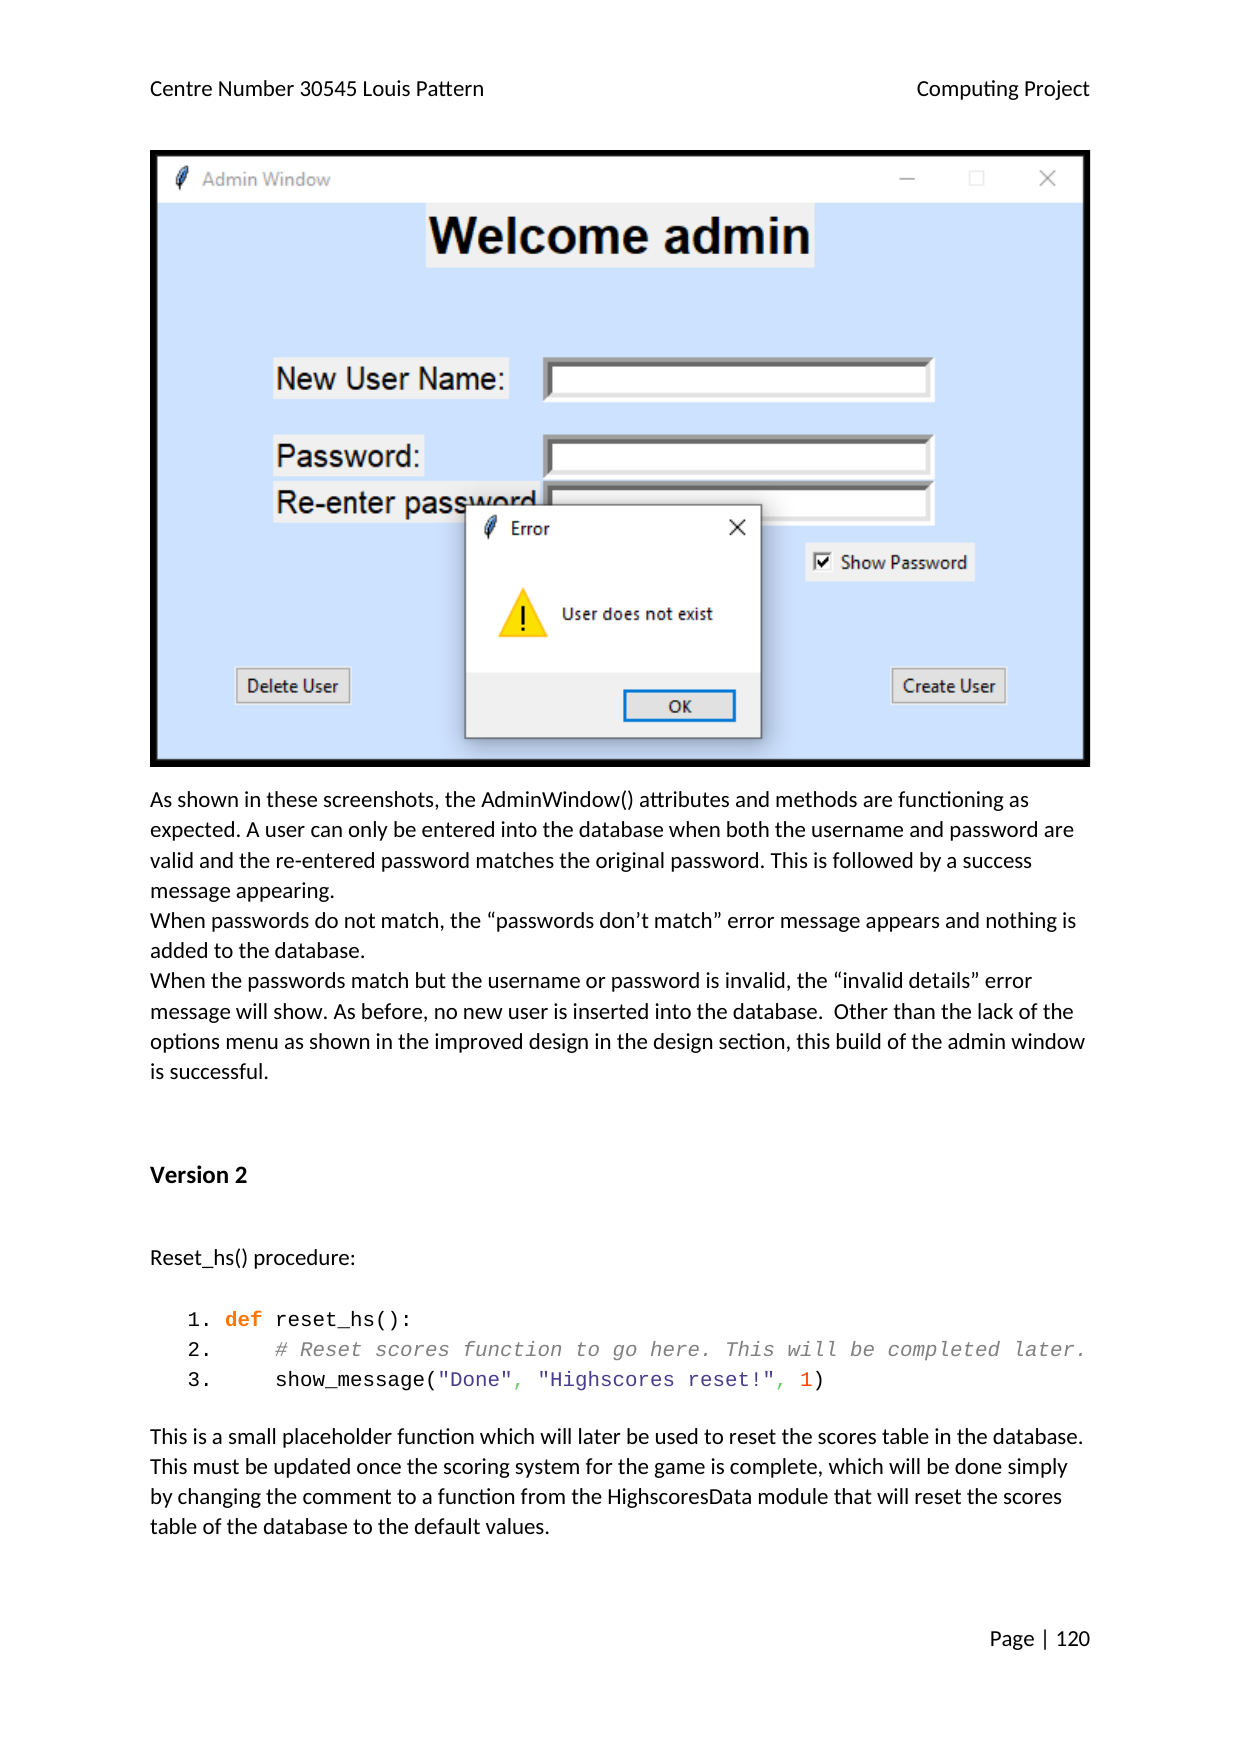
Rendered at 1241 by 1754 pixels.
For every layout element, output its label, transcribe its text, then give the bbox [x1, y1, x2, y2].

list # Reset scores function to go here. This will be completed later. [187, 1333, 1090, 1363]
list def reset_hs(): [187, 1303, 1090, 1333]
text As shown in these screenshots, the AdminWindow() attributes and methods are functioning as expected. A user can only be entered into the database when both the username and password are valid and the re-entered password matches the original password. This is followed by a success message appearing. When passwords do not match, the “passwords don’t match” error message appears and nothing is added to the database. When the passwords match but the username or password is invalid, the “invalid details” error message will show. As before, no new user is inserted into the database. Other than the lack of the options menu as shown in the improved design in the design section, this build of the admin window is successful. [150, 785, 1090, 1085]
subtitle Version 2 [150, 1159, 1090, 1190]
list show_message("Done", "Highscores reset!", 1) [187, 1363, 1090, 1393]
text This is a small placeholder function which will later be used to reset the scores table in the database. This must be updated once the scoring system for the game is complete, which will be done simply by changing the comment to a function from the HighscoresData module that will reset the scores table of the database to the default values. [150, 1422, 1090, 1540]
text Reset_hs() procedure: [150, 1243, 1090, 1271]
picture [150, 150, 1091, 767]
